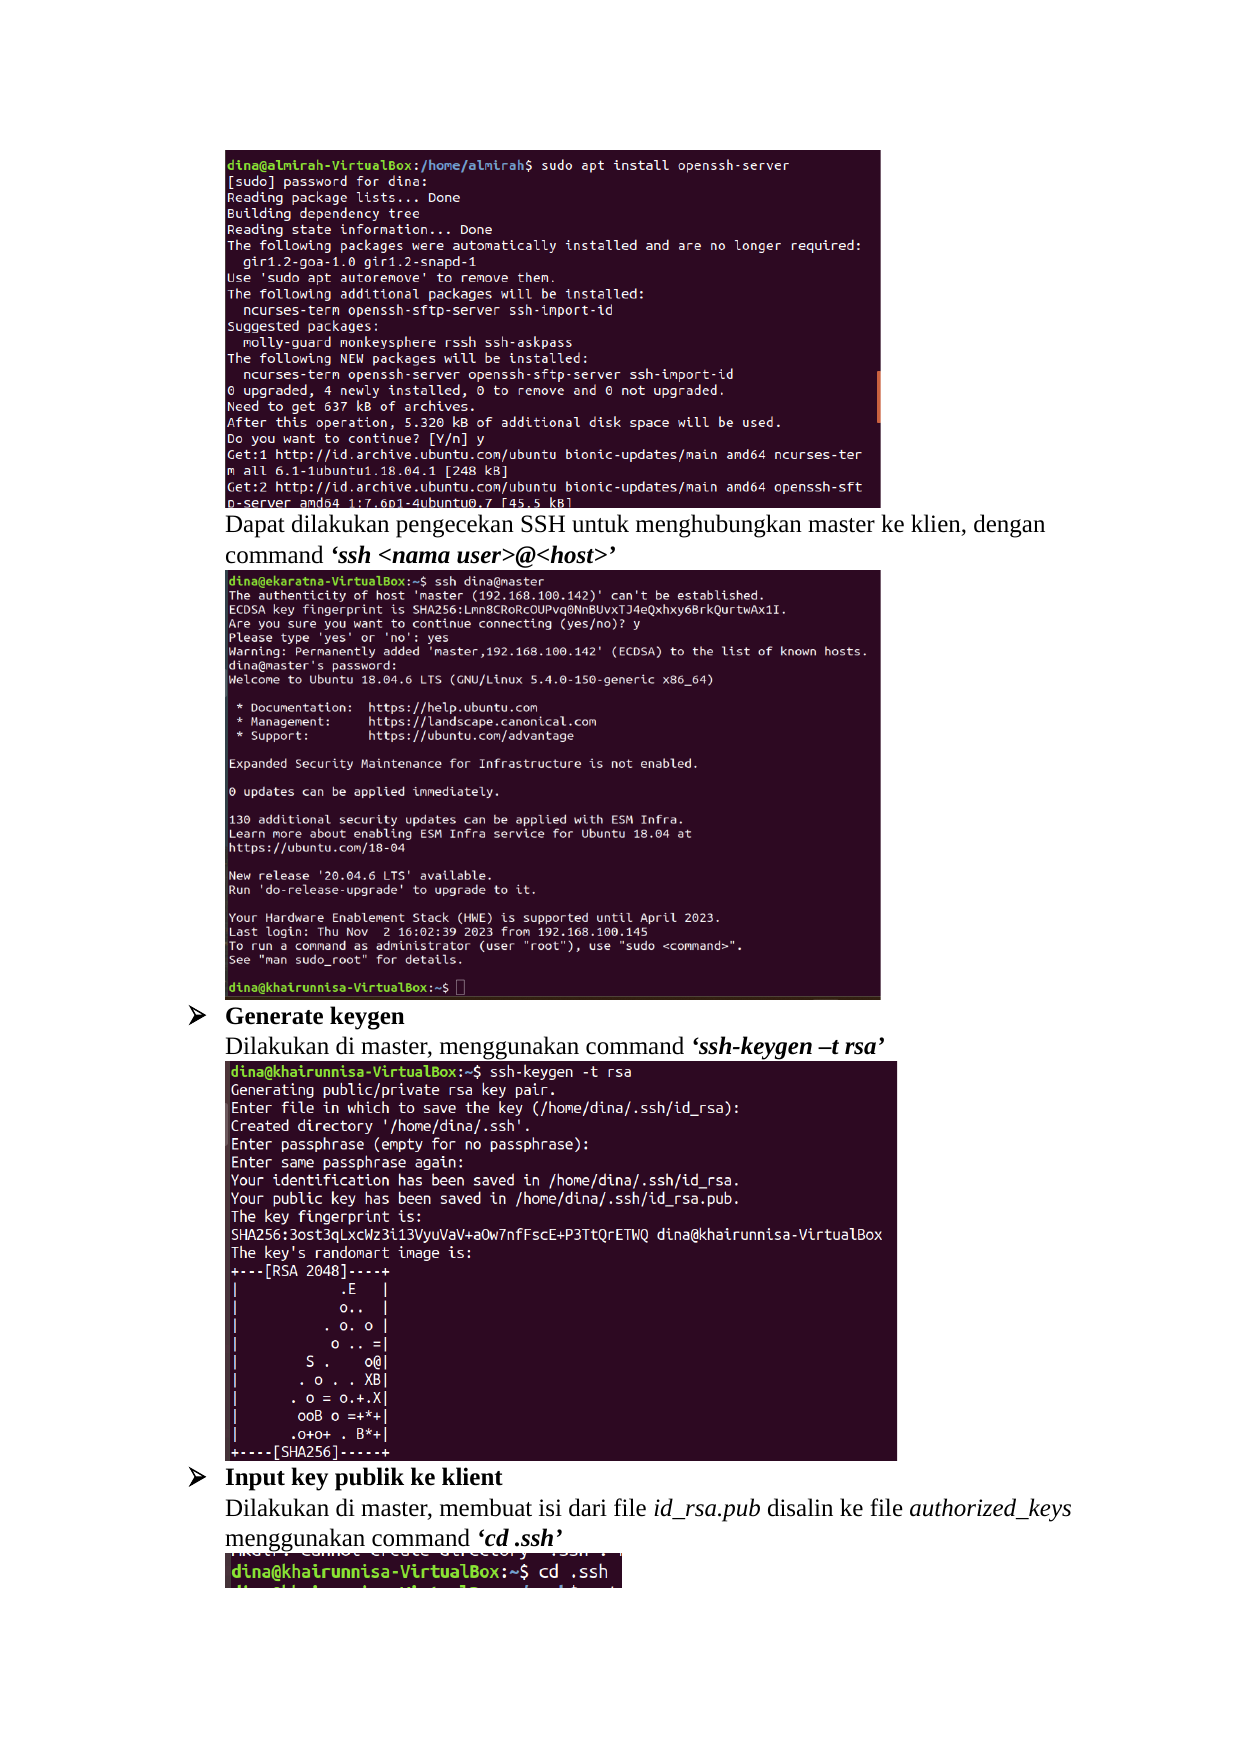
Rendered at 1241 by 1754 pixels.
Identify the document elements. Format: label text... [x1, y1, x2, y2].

list Input key publik ke klient [187, 1462, 1090, 1491]
list Dapat dilakukan pengecekan SSH untuk menghubungkan master ke klien, dengan command ‘ssh <nama user>@<host>’ [225, 509, 1090, 569]
picture [225, 150, 881, 508]
list Dilakukan di master, membuat isi dari file id_rsa.pub disalin ke file authorized_keys menggunakan command ‘cd .ssh’ [225, 1493, 1090, 1552]
list Dilakukan di master, menggunakan command ‘ssh-keygen –t rsa’ [225, 1031, 1090, 1060]
list Generate keygen [187, 1001, 1090, 1029]
picture [225, 570, 881, 1000]
picture [225, 1061, 898, 1461]
picture [225, 1553, 622, 1588]
